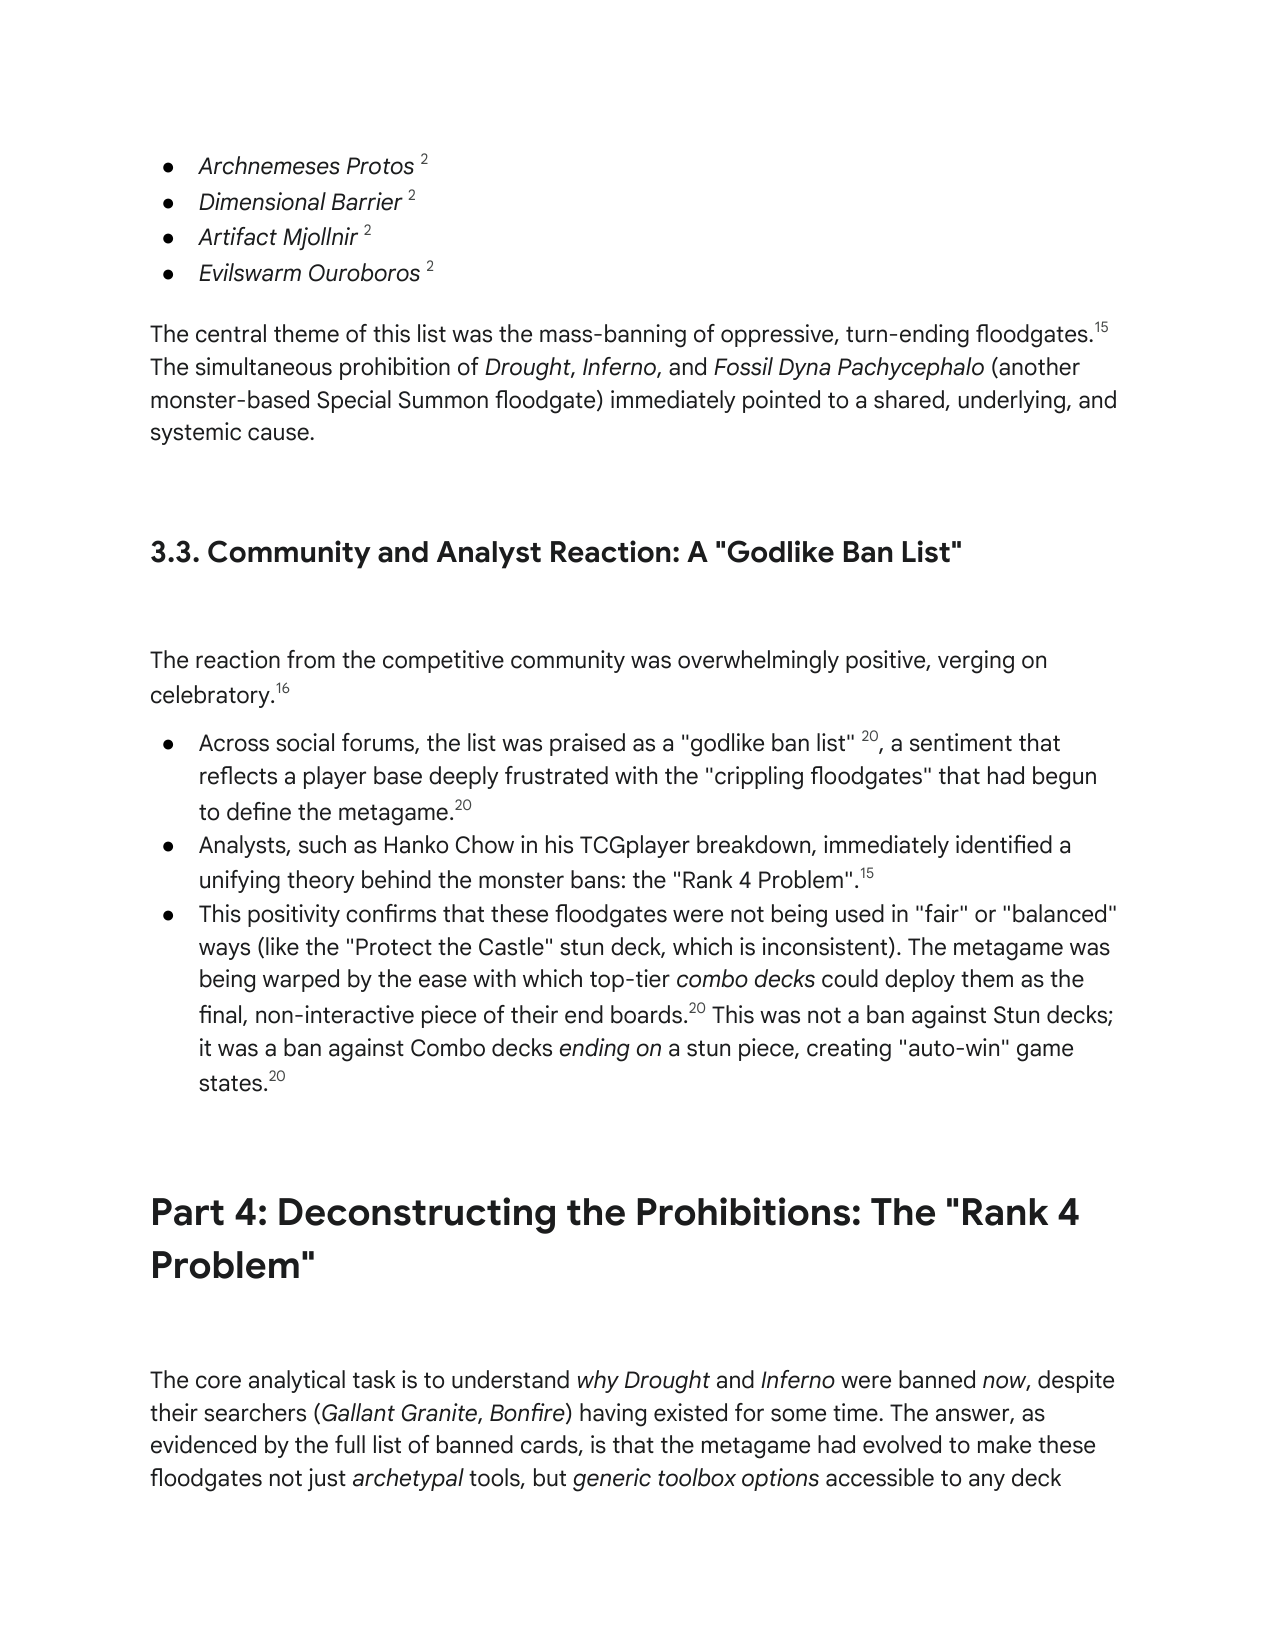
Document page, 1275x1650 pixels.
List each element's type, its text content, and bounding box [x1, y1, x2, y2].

text The reaction from the competitive community was overwhelmingly positive, verging on celebratory.16 [150, 646, 1125, 710]
list Artifact Mjollnir 2 [161, 221, 1125, 253]
list Analysts, such as Hanko Chow in his TCGplayer breakdown, immediately identified a unifying theory behind the monster bans: the "Rank 4 Problem".15 [161, 831, 1125, 896]
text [150, 1366, 1125, 1493]
list Evilswarm Ouroboros 2 [161, 257, 1125, 288]
list Dimensional Barrier 2 [161, 186, 1125, 217]
subtitle Part 4: Deconstructing the Prohibitions: The "Rank 4 Problem" [150, 1189, 1125, 1289]
list Archnemeses Protos 2 [161, 150, 1125, 181]
text The central theme of this list was the mass-banning of oppressive, turn-ending floodgates.15 The simultaneous prohibition of Drought, Inferno, and Fossil Dyna Pachycephalo (another monster-based Special Summon floodgate) immediately pointed to a shared, underlying, and systemic cause. [150, 318, 1125, 447]
list Across social forums, the list was praised as a "godlike ban list" 20, a sentiment that reflects a player base deeply frustrated with the "crippling floodgates" that had begun to define the metagame.20 [161, 727, 1125, 827]
list This positivity confirms that these floodgates were not being used in "fair" or "balanced" ways (like the "Protect the Castle" stun deck, which is inconsistent). The metagame was being warped by the ease with which top-tier combo decks could deploy them as the final, non-interactive piece of their end boards.20 This was not a ban against Stun decks; it was a ban against Combo decks ending on a stun piece, creating "auto-win" game states.20 [161, 900, 1125, 1099]
subtitle 3.3. Community and Analyst Reaction: A "Godlike Ban List" [150, 534, 1125, 571]
